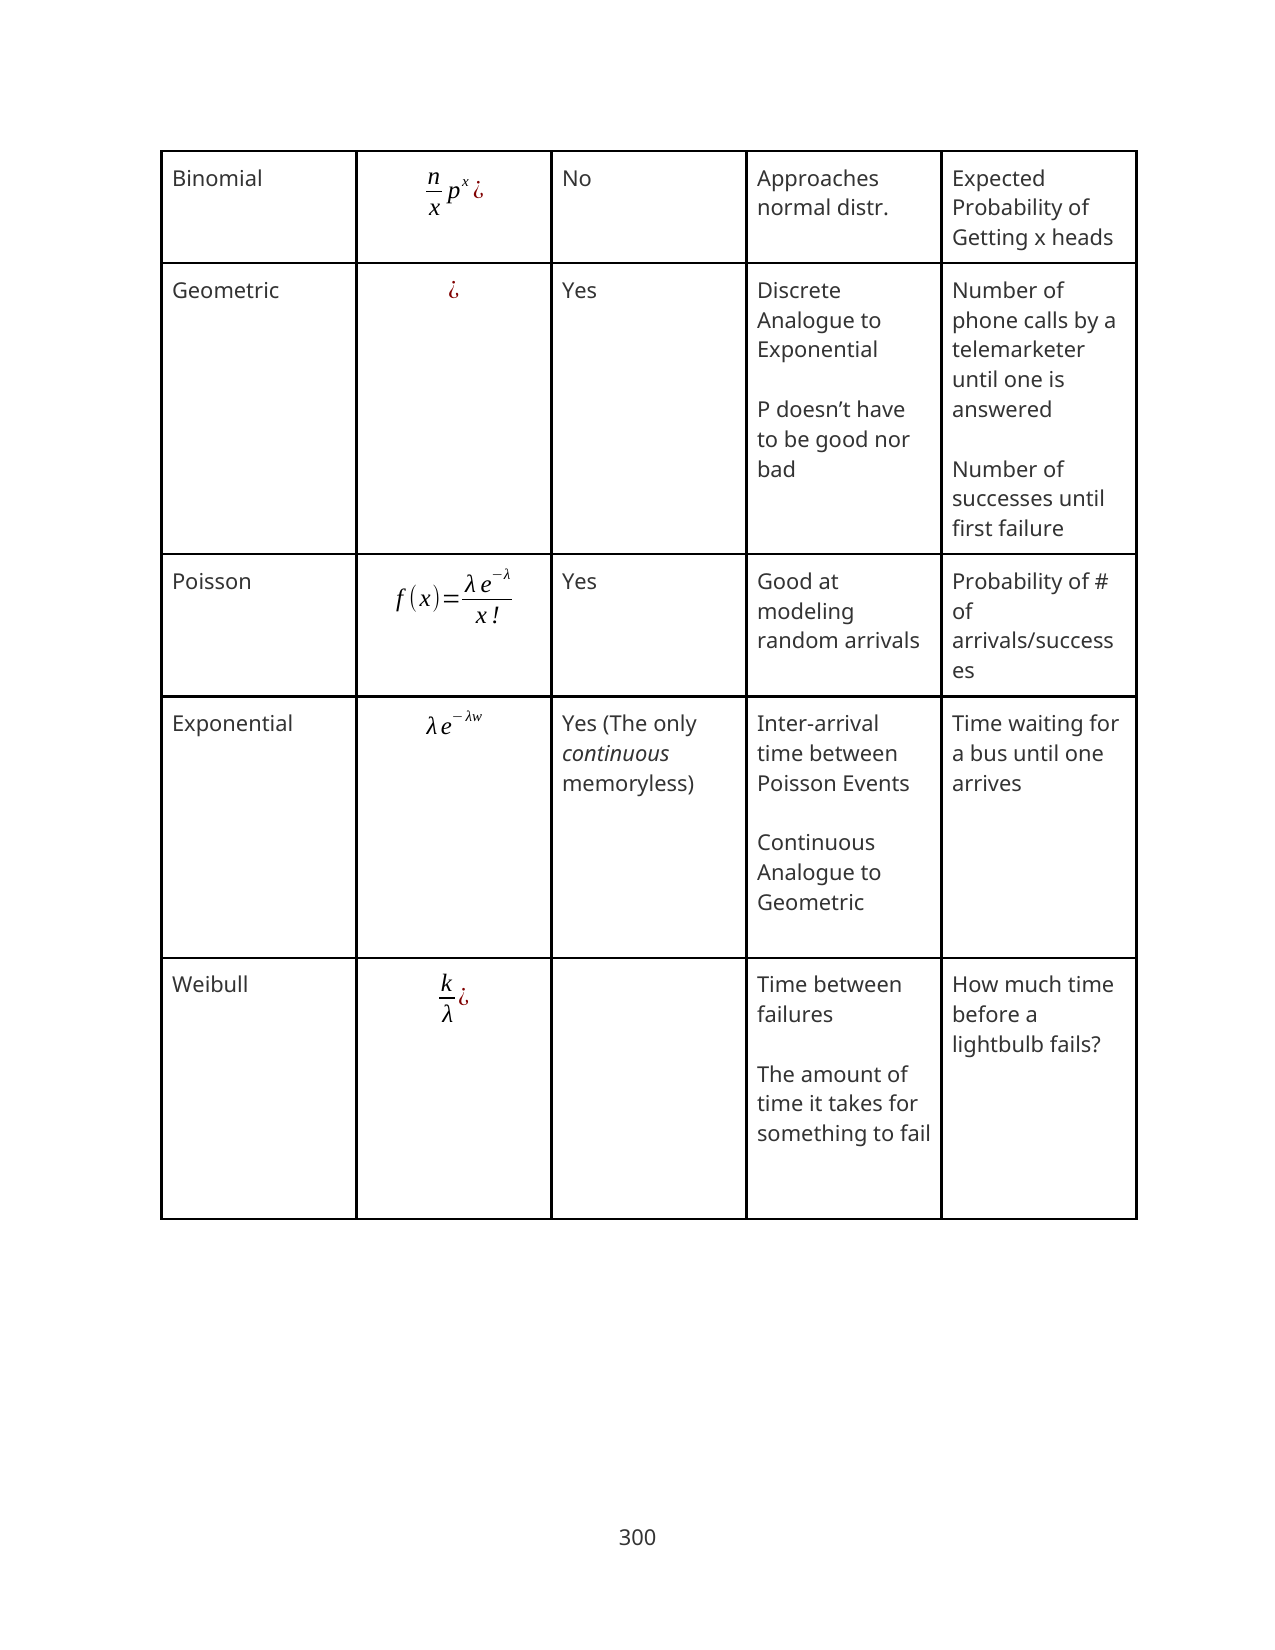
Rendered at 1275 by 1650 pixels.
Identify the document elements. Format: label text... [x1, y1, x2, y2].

table_cell Yes (The only continuous memoryless) [553, 698, 745, 957]
table_cell Exponential [163, 698, 355, 957]
table_cell Geometric [163, 264, 355, 553]
table_cell Weibull [163, 959, 355, 1218]
table_cell No [553, 152, 745, 262]
table_cell Approaches normal distr. [748, 152, 940, 262]
table_cell Good at modeling random arrivals [748, 555, 940, 695]
table_cell [358, 152, 550, 262]
table_cell Probability of # of arrivals/successes [943, 555, 1135, 695]
table_cell Number of phone calls by a telemarketer until one is answered Number of successes until first failure [943, 264, 1135, 553]
table_cell Time waiting for a bus until one arrives [943, 698, 1135, 957]
table_cell [358, 555, 550, 695]
table_cell Expected Probability of Getting x heads [943, 152, 1135, 262]
table_cell Yes [553, 555, 745, 695]
table_cell Binomial [163, 152, 355, 262]
table_cell Yes [553, 264, 745, 553]
table_cell Poisson [163, 555, 355, 695]
table_cell [358, 264, 550, 553]
table_cell Time between failures The amount of time it takes for something to fail [748, 959, 940, 1218]
table_cell Discrete Analogue to Exponential P doesn’t have to be good nor bad [748, 264, 940, 553]
table_cell How much time before a lightbulb fails? [943, 959, 1135, 1218]
table_cell [358, 959, 550, 1218]
table_cell [553, 959, 745, 1218]
table_cell [358, 698, 550, 957]
table_cell Inter-arrival time between Poisson Events Continuous Analogue to Geometric [748, 698, 940, 957]
